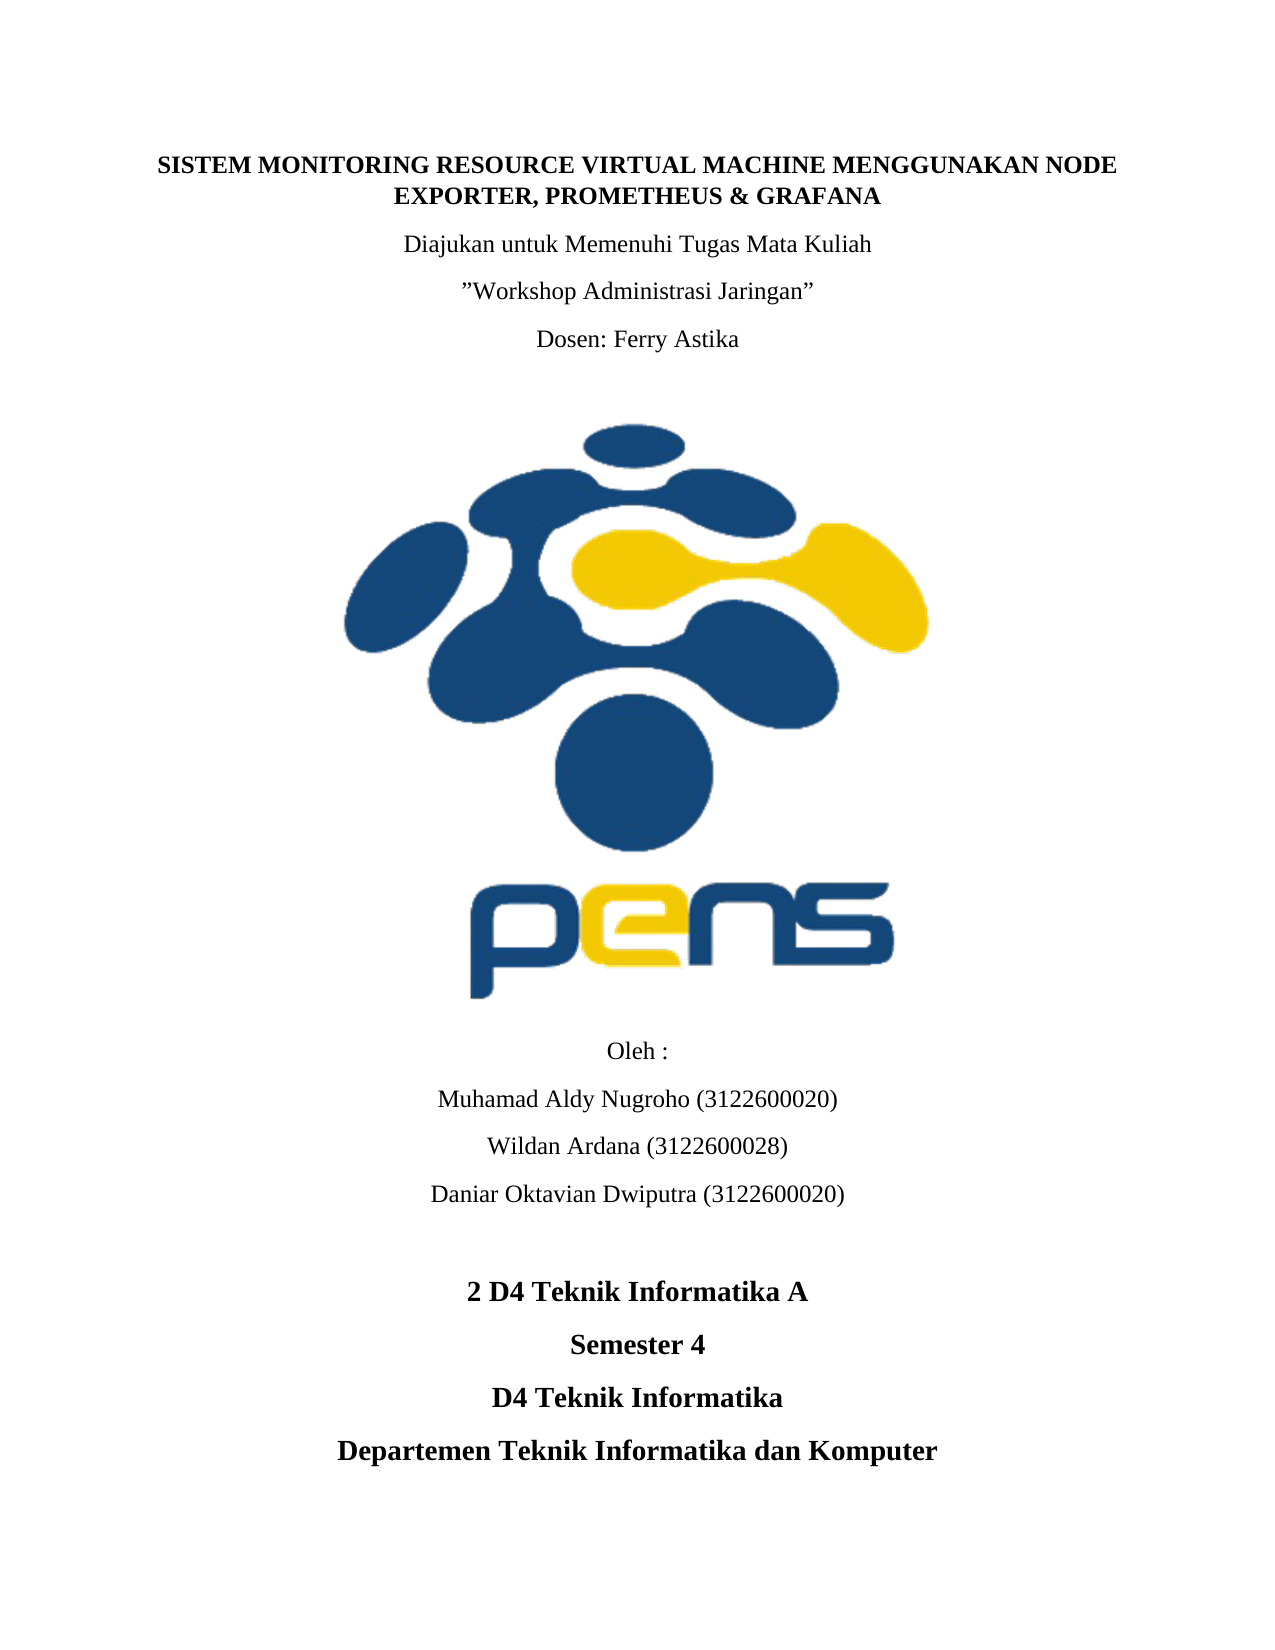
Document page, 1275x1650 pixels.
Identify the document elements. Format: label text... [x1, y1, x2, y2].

text ”Workshop Administrasi Jaringan” [150, 276, 1125, 305]
text Oleh : [150, 1036, 1125, 1065]
text Dosen: Ferry Astika [150, 324, 1125, 383]
text Semester 4 [150, 1327, 1125, 1361]
text 2 D4 Teknik Informatika A [150, 1274, 1125, 1308]
text SISTEM MONITORING RESOURCE VIRTUAL MACHINE MENGGUNAKAN NODE EXPORTER, PROMETHEUS & GRAFANA [150, 150, 1125, 210]
text Wildan Ardana (3122600028) [150, 1131, 1125, 1160]
text D4 Teknik Informatika [150, 1380, 1125, 1414]
picture [313, 402, 962, 1017]
text Diajukan untuk Memenuhi Tugas Mata Kuliah [150, 229, 1125, 257]
text Departemen Teknik Informatika dan Komputer [150, 1433, 1125, 1466]
text Daniar Oktavian Dwiputra (3122600020) [150, 1179, 1125, 1208]
text Muhamad Aldy Nugroho (3122600020) [150, 1084, 1125, 1112]
